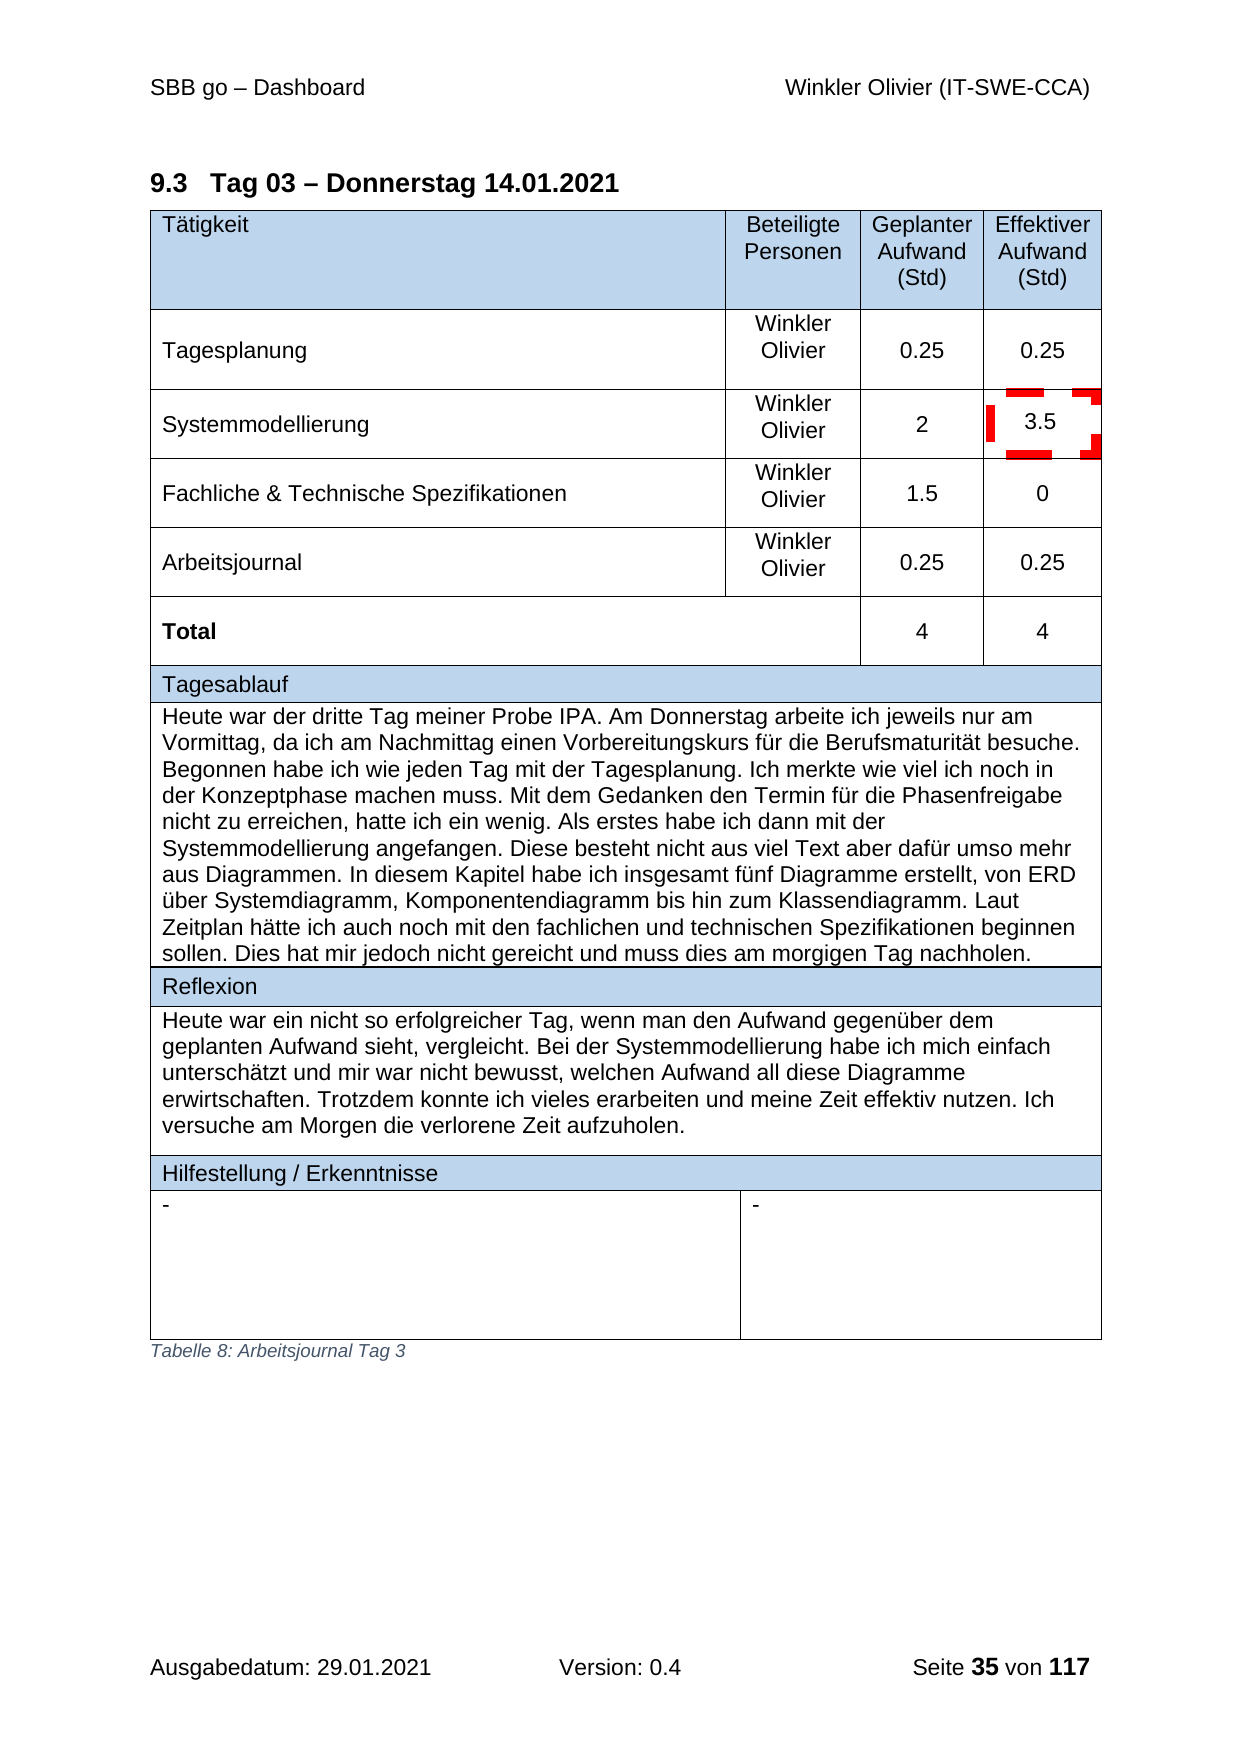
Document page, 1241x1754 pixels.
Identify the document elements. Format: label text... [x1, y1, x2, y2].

table_cell - [151, 1191, 740, 1339]
table_cell Winkler Olivier [726, 528, 860, 596]
table_header Effektiver Aufwand (Std) [984, 211, 1101, 309]
table_cell - [741, 1191, 1101, 1339]
table_cell 4 [861, 597, 983, 665]
table_cell Hilfestellung / Erkenntnisse [151, 1156, 1101, 1190]
table_header Beteiligte Personen [726, 211, 860, 309]
table_cell [984, 390, 1101, 458]
table_cell Total [151, 597, 860, 665]
table_cell Systemmodellierung [151, 390, 725, 458]
table_cell Winkler Olivier [726, 310, 860, 389]
table_cell Reflexion [151, 968, 1101, 1006]
table_cell 1.5 [861, 459, 983, 527]
table_cell 0.25 [984, 528, 1101, 596]
subtitle Tag 03 – Donnerstag 14.01.2021 [150, 167, 1090, 198]
table_cell Heute war der dritte Tag meiner Probe IPA. Am Donnerstag arbeite ich jeweils nur am Vormittag, da ich am Nachmittag einen Vorbereitungskurs für die Berufsmaturität besuche. Begonnen habe ich wie jeden Tag mit der Tagesplanung. Ich merkte wie viel ich noch in der Konzeptphase machen muss. Mit dem Gedanken den Termin für die Phasenfreigabe nicht zu erreichen, hatte ich ein wenig. Als erstes habe ich dann mit der Systemmodellierung angefangen. Diese besteht nicht aus viel Text aber dafür umso mehr aus Diagrammen. In diesem Kapitel habe ich insgesamt fünf Diagramme erstellt, von ERD über Systemdiagramm, Komponentendiagramm bis hin zum Klassendiagramm. Laut Zeitplan hätte ich auch noch mit den fachlichen und technischen Spezifikationen beginnen sollen. Dies hat mir jedoch nicht gereicht und muss dies am morgigen Tag nachholen. [151, 703, 1101, 966]
table_header Tätigkeit [151, 211, 725, 309]
table_cell Tagesplanung [151, 310, 725, 389]
table_cell Winkler Olivier [726, 390, 860, 458]
table_header Geplanter Aufwand (Std) [861, 211, 983, 309]
text Tabelle 8: Arbeitsjournal Tag 3 [150, 1340, 1090, 1362]
table_cell Heute war ein nicht so erfolgreicher Tag, wenn man den Aufwand gegenüber dem geplanten Aufwand sieht, vergleicht. Bei der Systemmodellierung habe ich mich einfach unterschätzt und mir war nicht bewusst, welchen Aufwand all diese Diagramme erwirtschaften. Trotzdem konnte ich vieles erarbeiten und meine Zeit effektiv nutzen. Ich versuche am Morgen die verlorene Zeit aufzuholen. [151, 1007, 1101, 1155]
table_cell 0 [984, 459, 1101, 527]
table_cell 0.25 [861, 528, 983, 596]
table_cell 2 [861, 390, 983, 458]
table_cell 4 [984, 597, 1101, 665]
table_cell 0.25 [861, 310, 983, 389]
table_cell Winkler Olivier [726, 459, 860, 527]
table_cell Arbeitsjournal [151, 528, 725, 596]
table_cell Fachliche & Technische Spezifikationen [151, 459, 725, 527]
table_cell Tagesablauf [151, 666, 1101, 702]
table_cell 0.25 [984, 310, 1101, 389]
